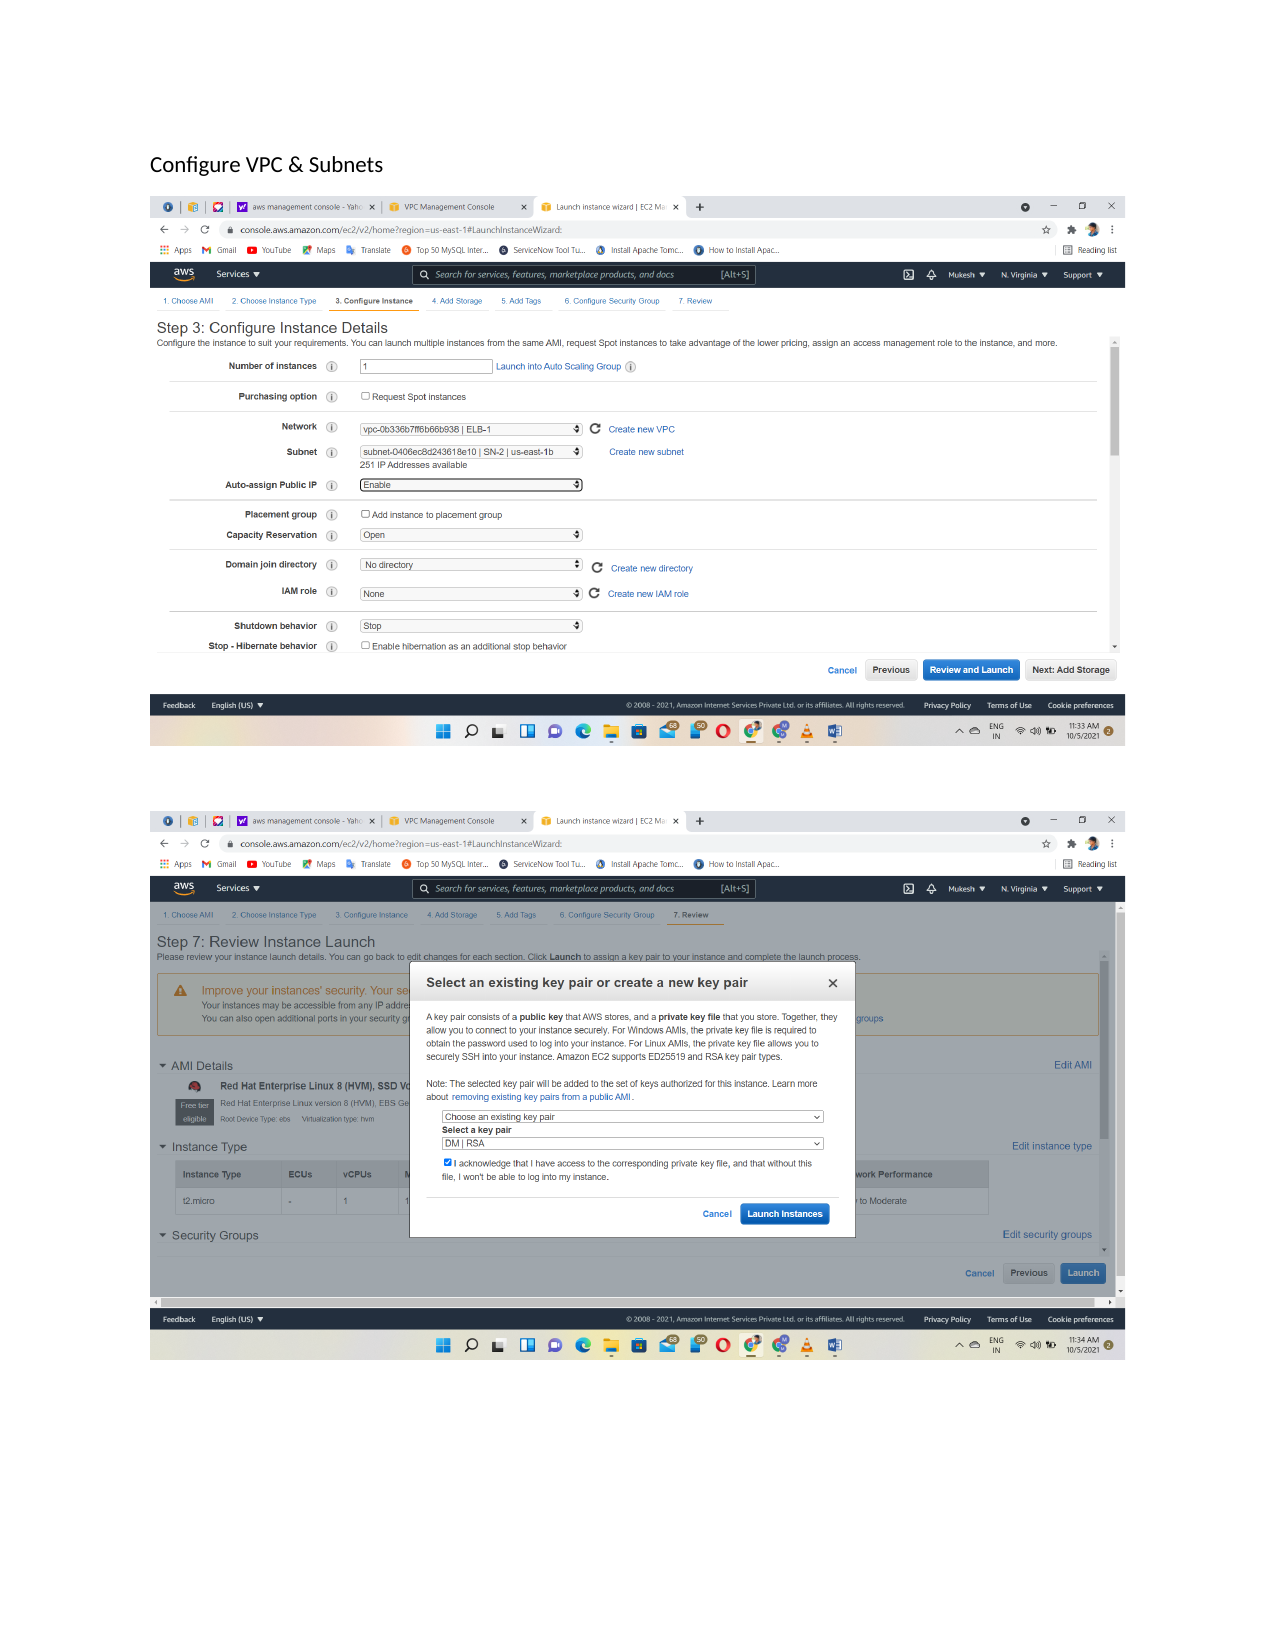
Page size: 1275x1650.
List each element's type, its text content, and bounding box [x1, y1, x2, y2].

picture [150, 811, 1125, 1360]
picture [150, 196, 1125, 746]
text Configure VPC & Subnets [150, 150, 1125, 178]
